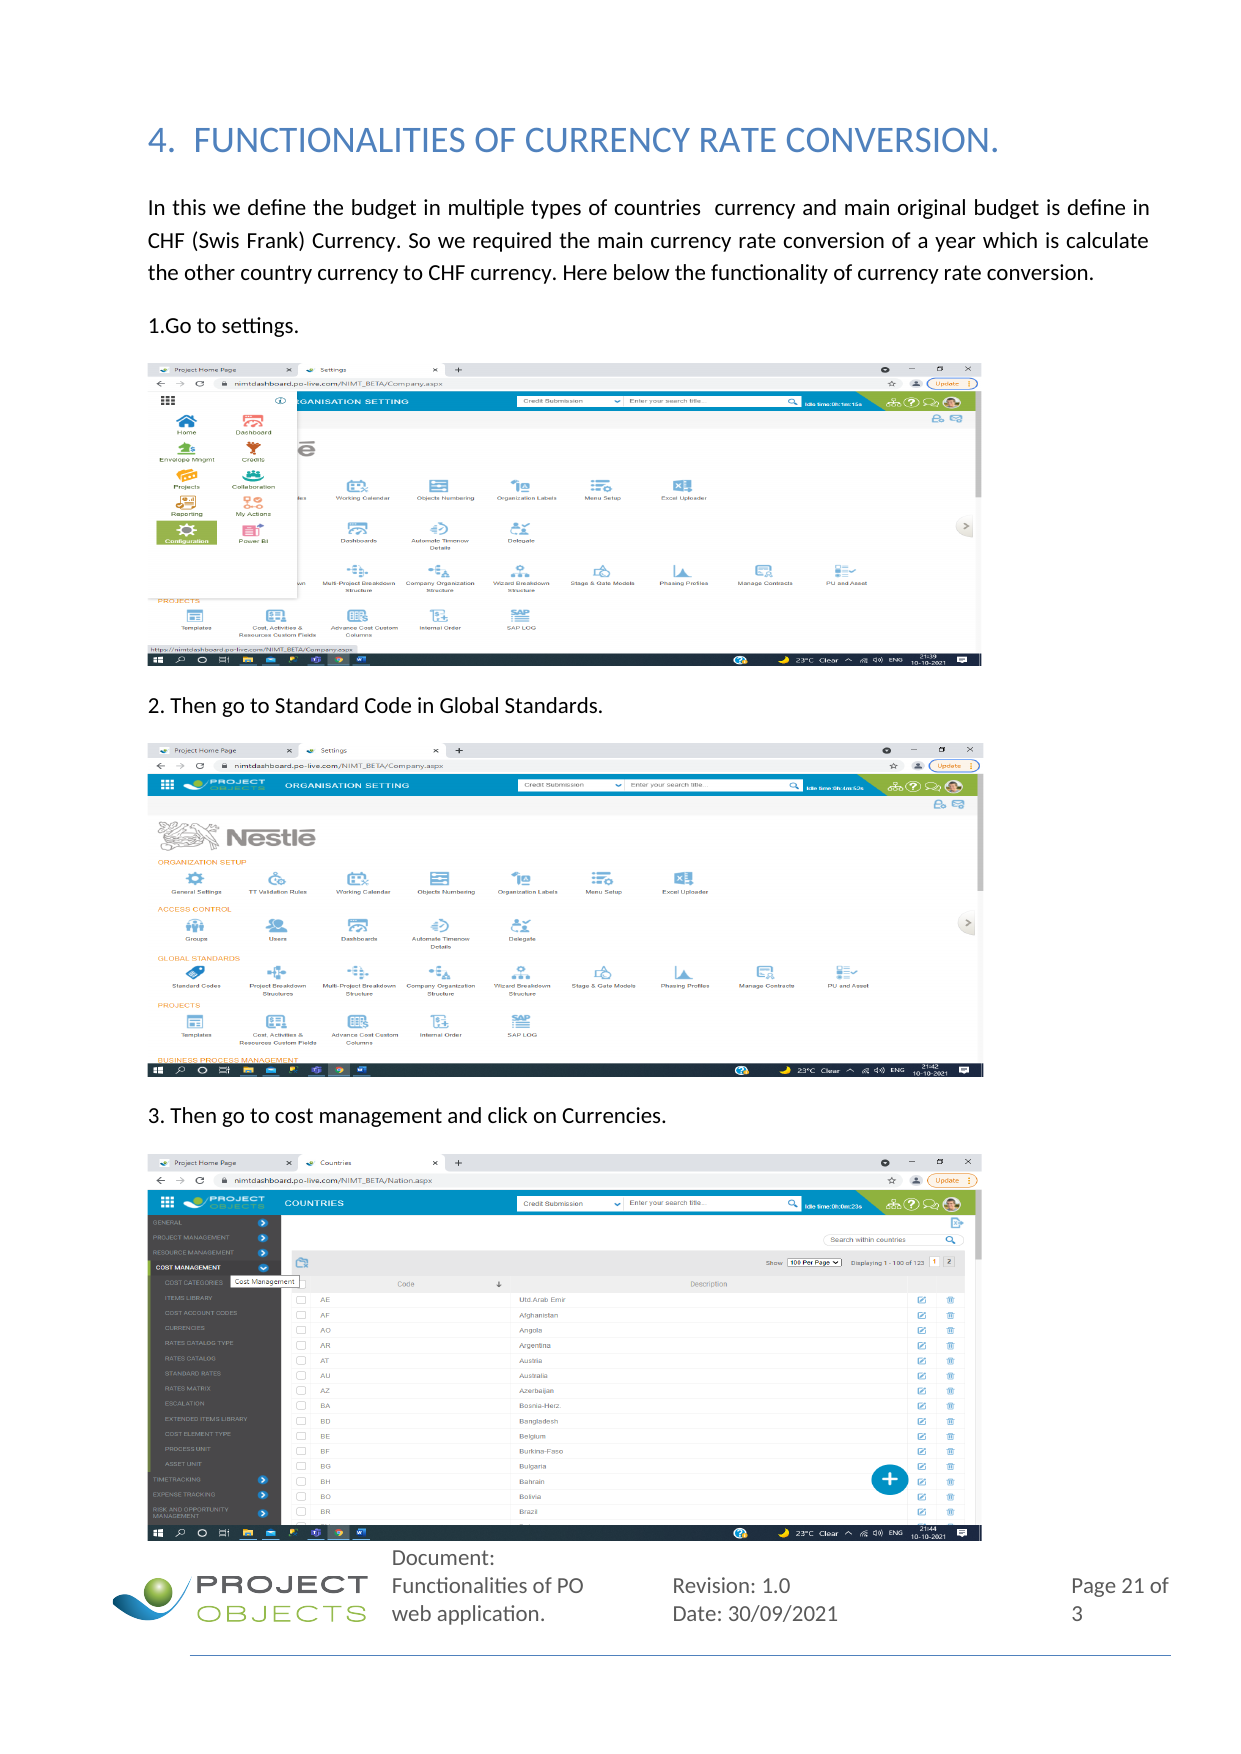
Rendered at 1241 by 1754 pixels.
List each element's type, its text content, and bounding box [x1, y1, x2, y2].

picture [112, 1576, 368, 1622]
picture [184, 781, 202, 789]
text 3. Then go to cost management and click on Currencies. [148, 1101, 1152, 1129]
subtitle FUNCTIONALITIES OF CURRENCY RATE CONVERSION. [148, 116, 1152, 162]
picture [519, 780, 802, 791]
picture [162, 780, 173, 789]
picture [518, 1197, 801, 1211]
picture [162, 1197, 173, 1207]
text 1.Go to settings. [148, 311, 1152, 339]
text 2. Then go to Standard Code in Global Standards. [148, 691, 1152, 719]
picture [147, 1154, 982, 1541]
picture [147, 363, 982, 666]
picture [184, 1198, 202, 1208]
text In this we define the budget in multiple types of countries currency and main original budget is define in CHF (Swis Frank) Currency. So we required the main currency rate conversion of a year which is calculate the other country currency to CHF currency. Here below the functionality of currency rate conversion. [148, 193, 1152, 286]
picture [147, 743, 984, 1077]
